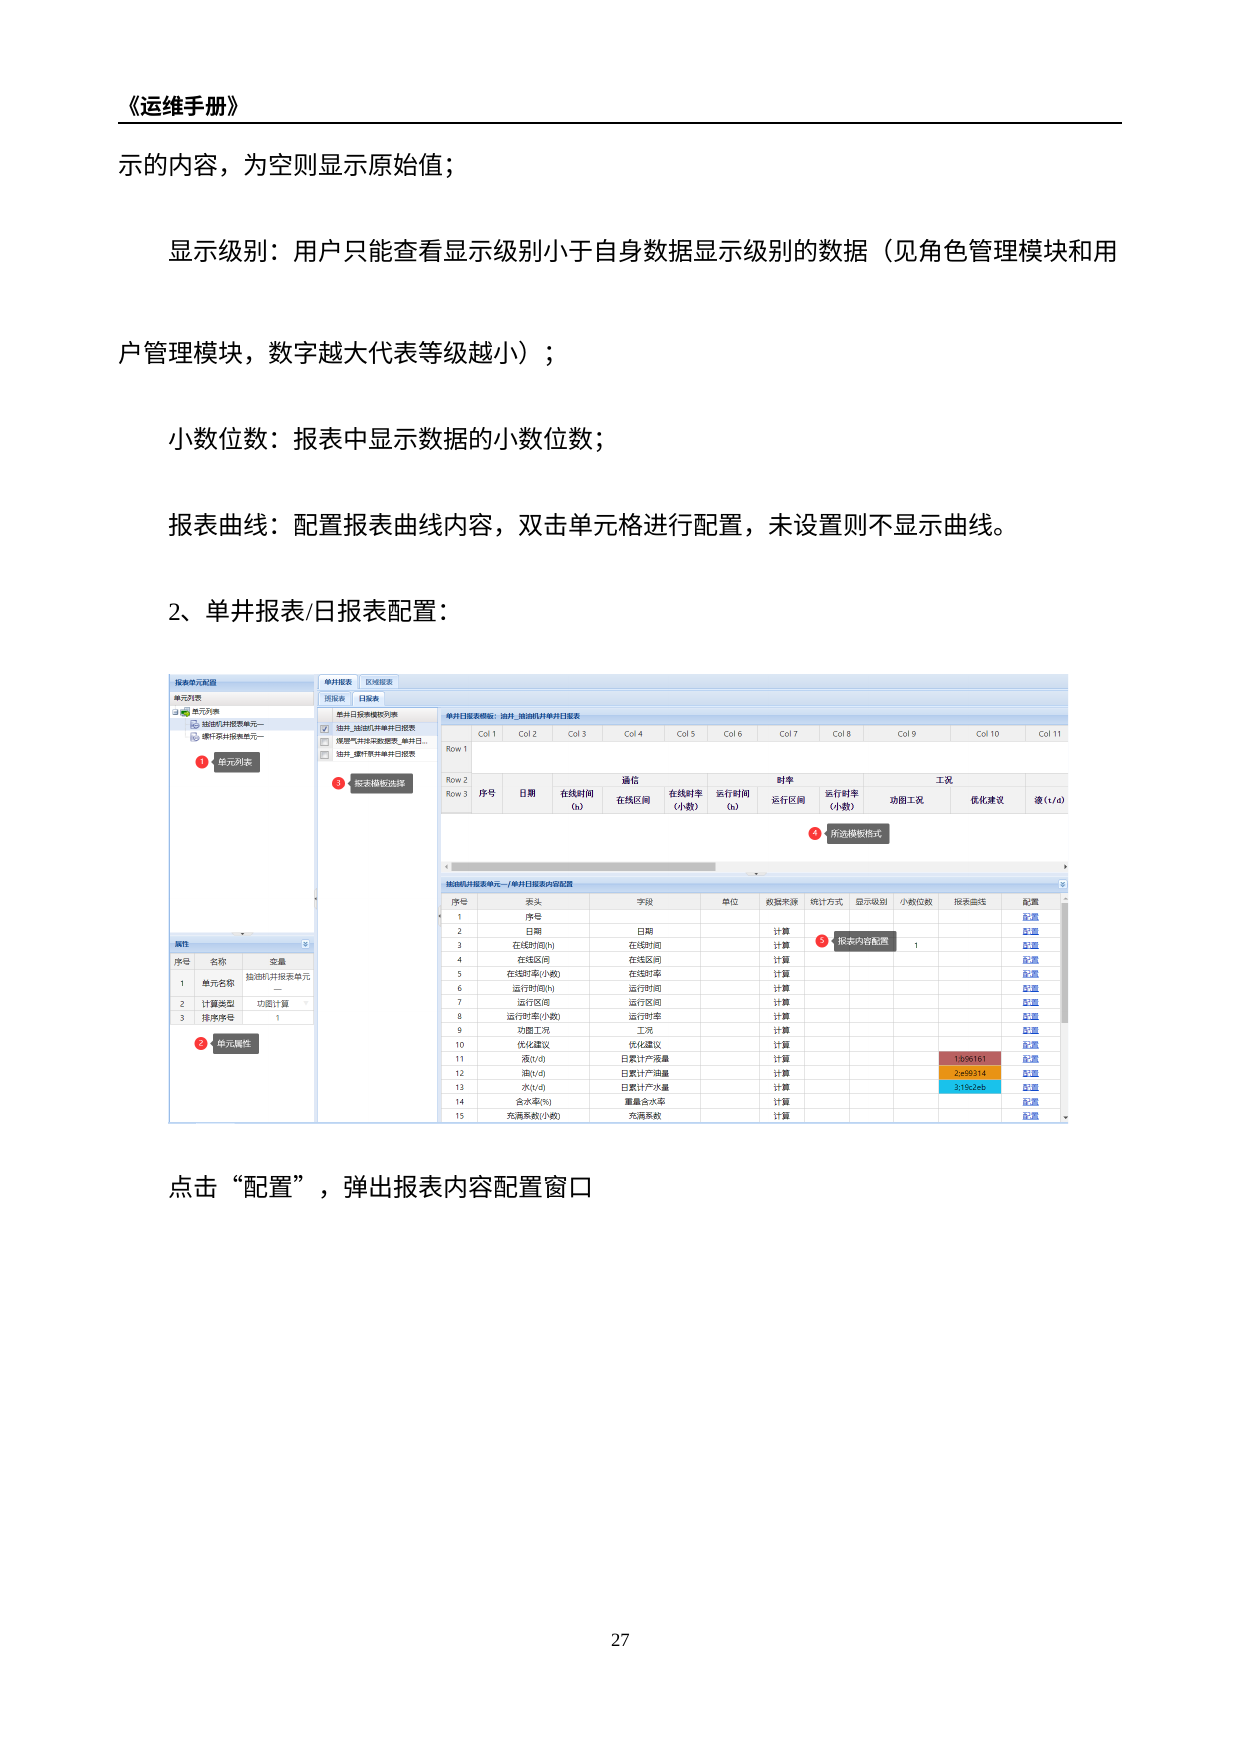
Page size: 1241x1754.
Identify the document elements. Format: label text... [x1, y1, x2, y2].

text 报表曲线：配置报表曲线内容，双击单元格进行配置，未设置则不显示曲线。 [118, 489, 1122, 557]
picture [168, 674, 1069, 1124]
text 小数位数：报表中显示数据的小数位数； [118, 403, 1122, 471]
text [118, 129, 1122, 197]
text 2、单井报表/日报表配置： [118, 575, 1122, 643]
text 显示级别：用户只能查看显示级别小于自身数据显示级别的数据（见角色管理模块和用户管理模块，数字越大代表等级越小）； [118, 215, 1122, 385]
text 点击“配置”，弹出报表内容配置窗口 [118, 1151, 1122, 1219]
